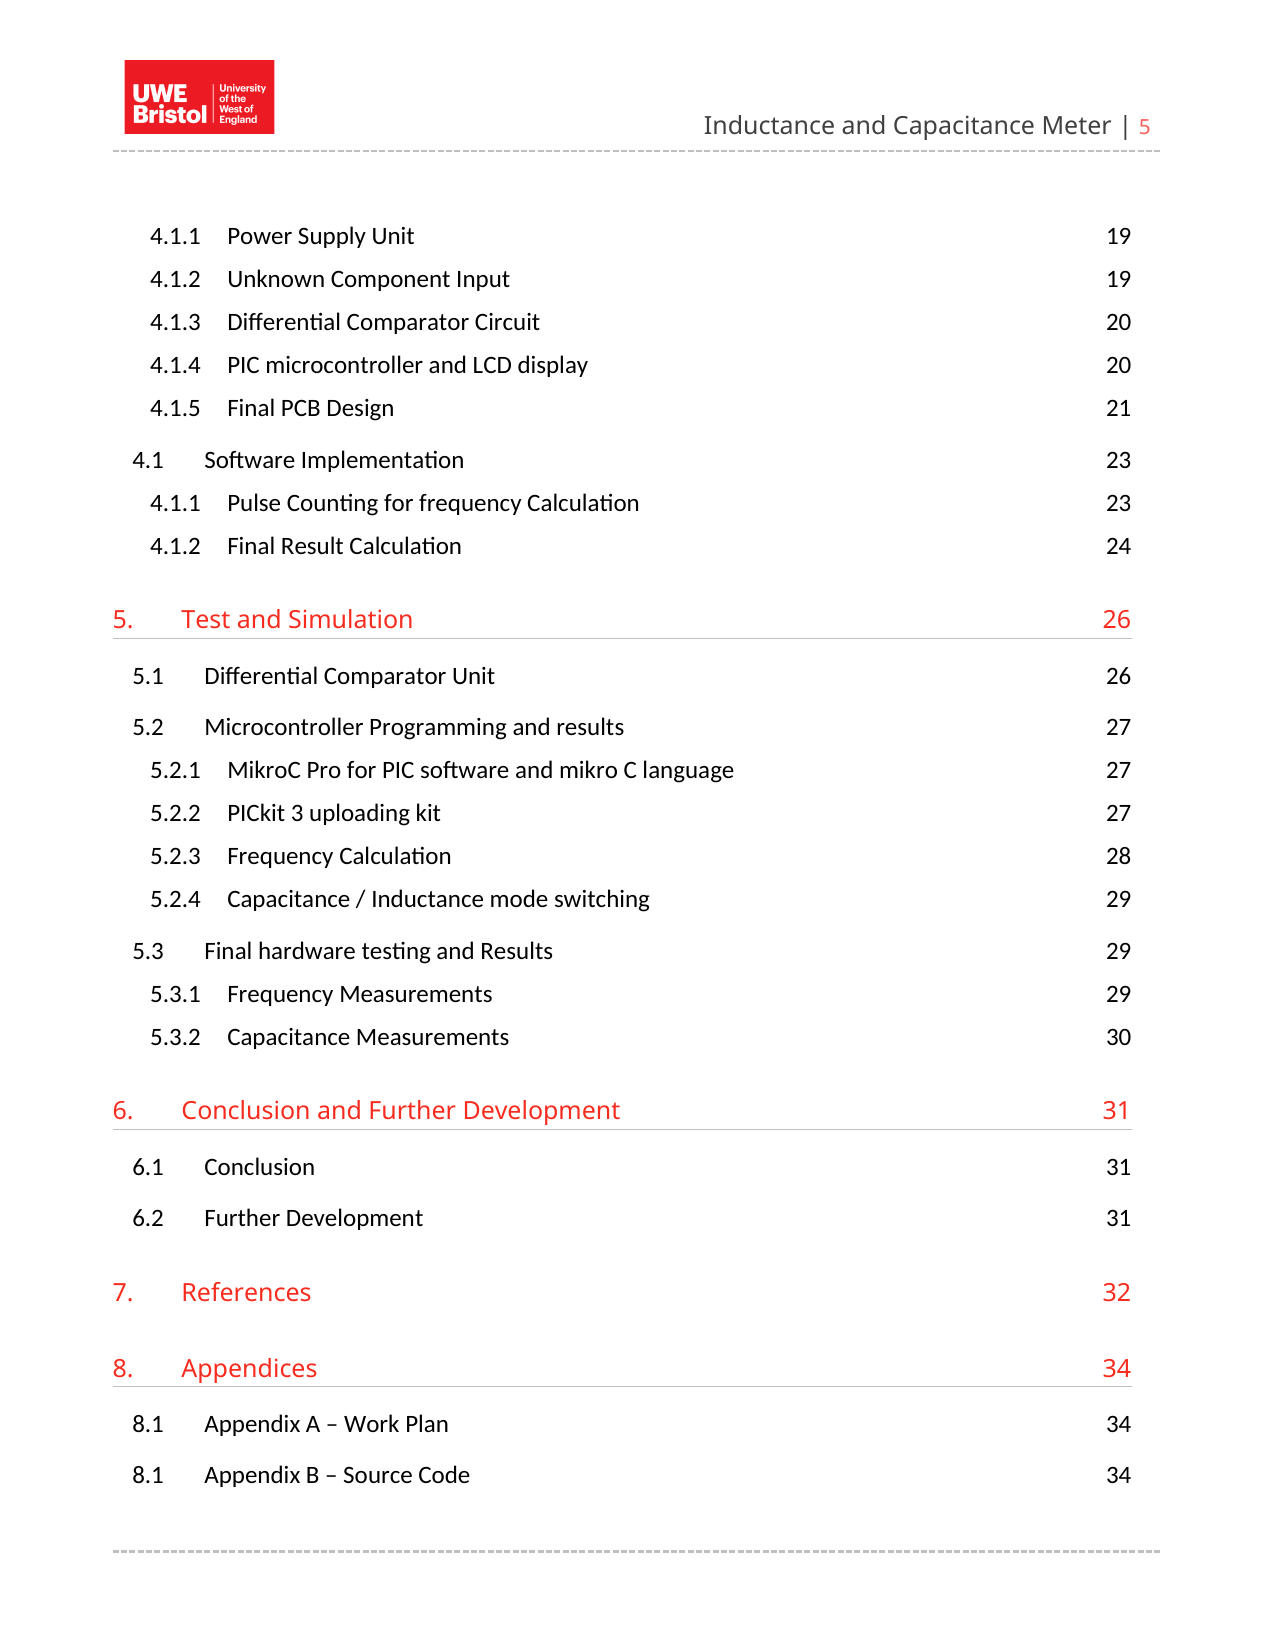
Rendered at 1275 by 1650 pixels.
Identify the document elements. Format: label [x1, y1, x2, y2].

picture [124, 60, 275, 134]
